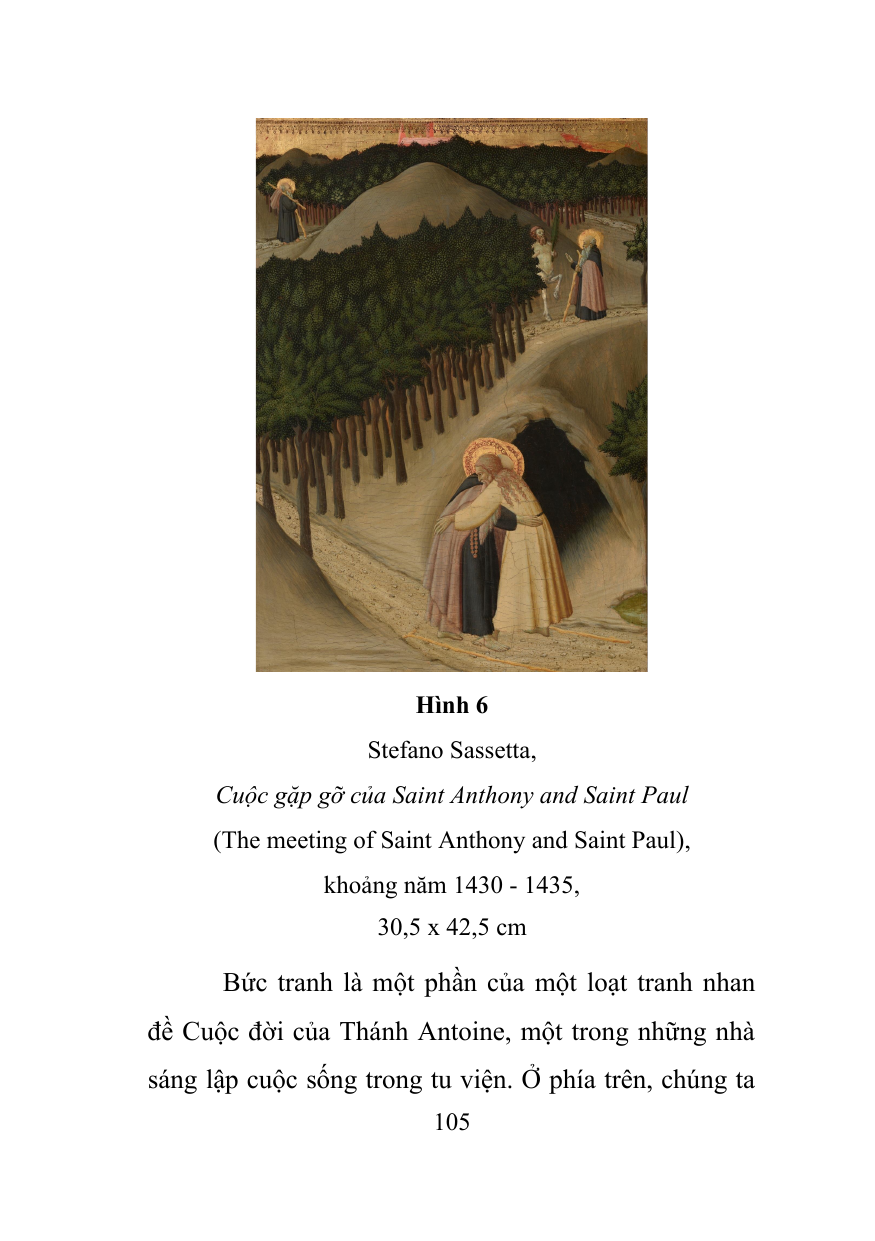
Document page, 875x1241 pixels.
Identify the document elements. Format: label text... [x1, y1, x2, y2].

text (The meeting of Saint Anthony and Saint Paul), [148, 826, 756, 854]
text Hình 6 [148, 691, 756, 719]
text 30,5 x 42,5 cm [148, 913, 756, 941]
picture [255, 118, 648, 672]
text Stefano Sassetta, [148, 736, 756, 764]
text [148, 967, 756, 1095]
text khoảng năm 1430 - 1435, [148, 871, 756, 899]
text Cuộc gặp gỡ của Saint Anthony and Saint Paul [148, 781, 756, 809]
